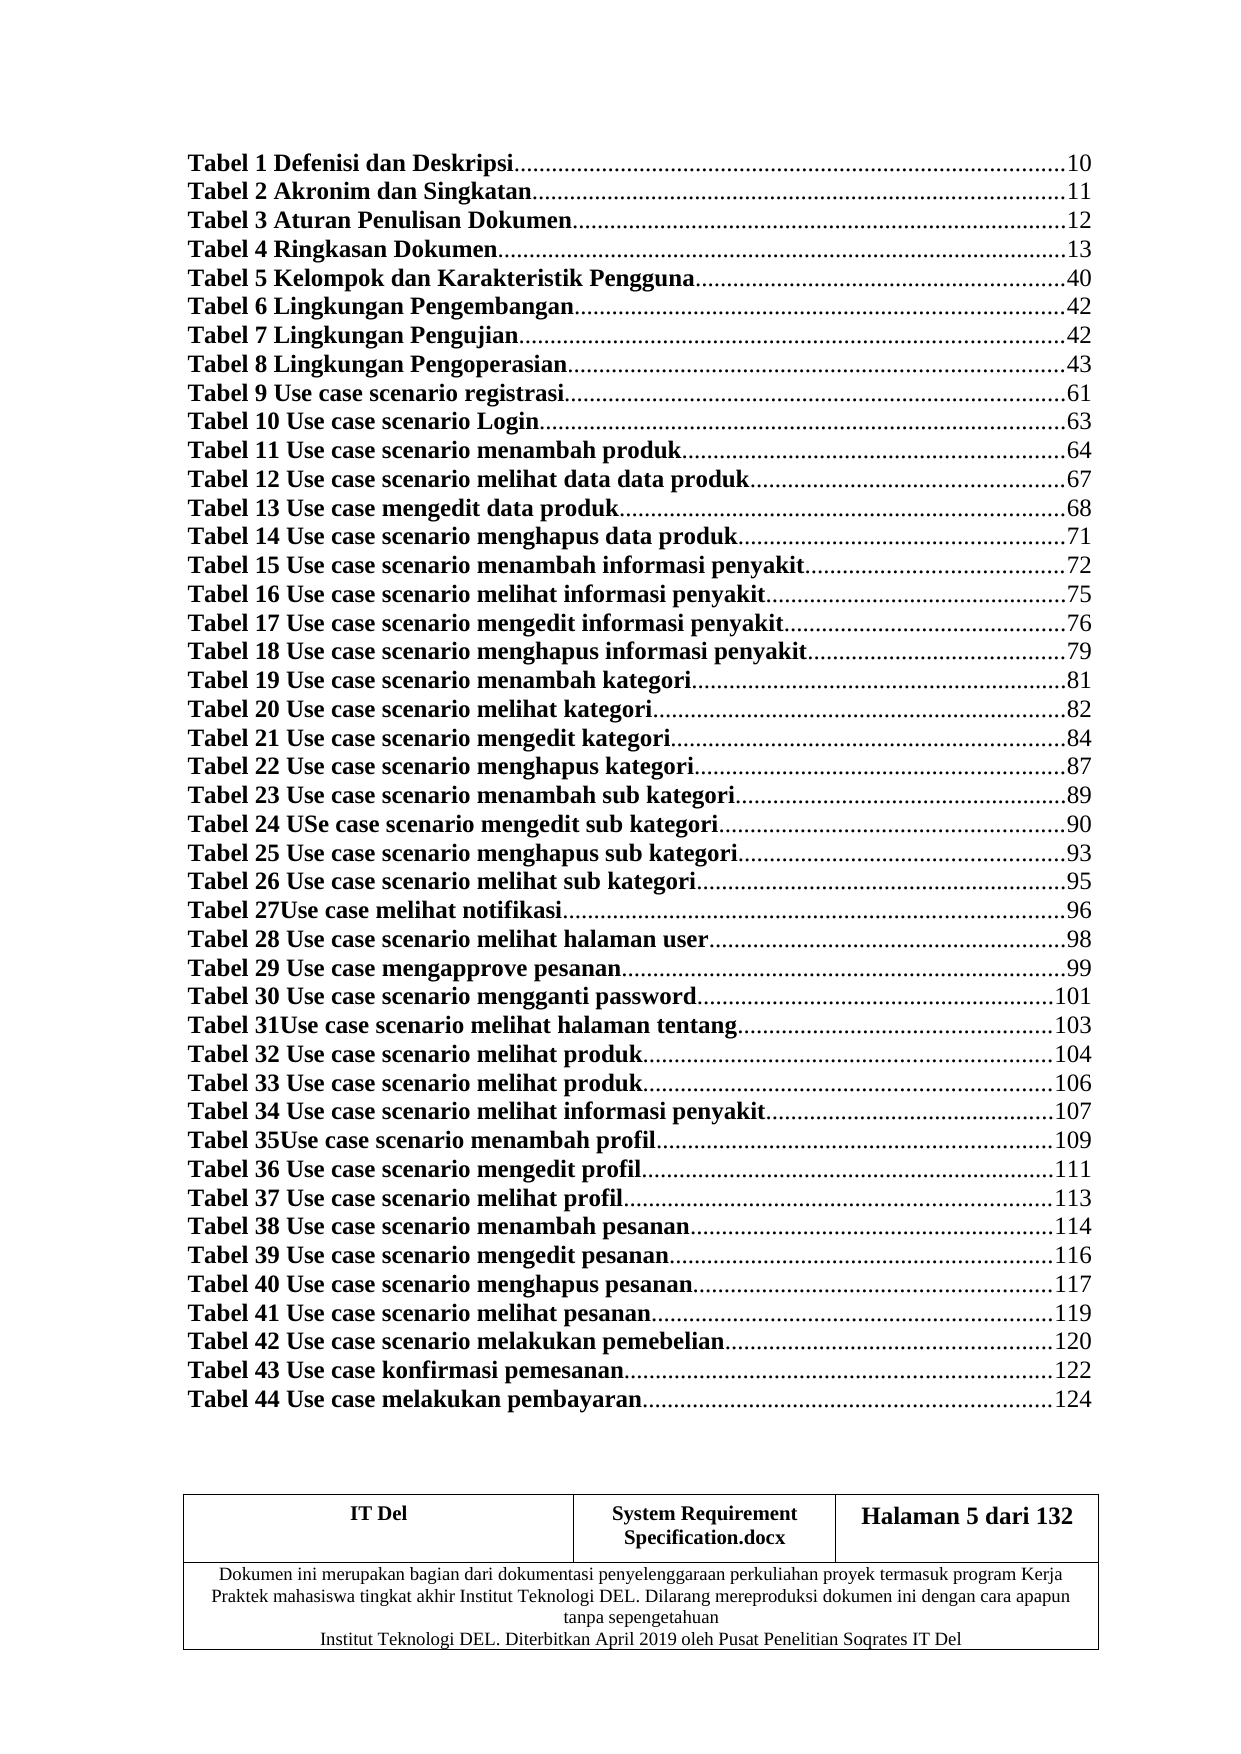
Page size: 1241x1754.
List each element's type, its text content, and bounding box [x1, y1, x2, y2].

text Tabel 38 Use case scenario menambah pesanan 114 [187, 1211, 1092, 1240]
text Tabel 13 Use case mengedit data produk 68 [187, 493, 1092, 521]
text Tabel 6 Lingkungan Pengembangan 42 [187, 291, 1092, 320]
text Tabel 32 Use case scenario melihat produk 104 [187, 1039, 1092, 1068]
text Tabel 34 Use case scenario melihat informasi penyakit 107 [187, 1096, 1092, 1125]
text Tabel 27Use case melihat notifikasi 96 [187, 895, 1092, 924]
text Tabel 15 Use case scenario menambah informasi penyakit 72 [187, 550, 1092, 579]
text Tabel 44 Use case melakukan pembayaran 124 [187, 1384, 1092, 1413]
text Tabel 42 Use case scenario melakukan pemebelian 120 [187, 1326, 1092, 1355]
text Tabel 28 Use case scenario melihat halaman user 98 [187, 924, 1092, 953]
text Tabel 16 Use case scenario melihat informasi penyakit 75 [187, 579, 1092, 608]
text Tabel 35Use case scenario menambah profil 109 [187, 1125, 1092, 1154]
text Tabel 41 Use case scenario melihat pesanan 119 [187, 1298, 1092, 1326]
text Tabel 3 Aturan Penulisan Dokumen 12 [187, 205, 1092, 234]
text Tabel 19 Use case scenario menambah kategori 81 [187, 665, 1092, 694]
text Tabel 4 Ringkasan Dokumen 13 [187, 234, 1092, 263]
text Tabel 21 Use case scenario mengedit kategori 84 [187, 723, 1092, 751]
text Tabel 5 Kelompok dan Karakteristik Pengguna 40 [187, 263, 1092, 291]
text Tabel 8 Lingkungan Pengoperasian 43 [187, 349, 1092, 378]
text Tabel 23 Use case scenario menambah sub kategori 89 [187, 780, 1092, 809]
text Tabel 40 Use case scenario menghapus pesanan 117 [187, 1269, 1092, 1298]
text Tabel 30 Use case scenario mengganti password 101 [187, 981, 1092, 1010]
text Tabel 29 Use case mengapprove pesanan 99 [187, 953, 1092, 981]
text Tabel 1 Defenisi dan Deskripsi 10 [187, 148, 1092, 176]
text Tabel 43 Use case konfirmasi pemesanan 122 [187, 1355, 1092, 1384]
text Tabel 31Use case scenario melihat halaman tentang 103 [187, 1010, 1092, 1039]
text Tabel 22 Use case scenario menghapus kategori 87 [187, 751, 1092, 780]
text Tabel 2 Akronim dan Singkatan 11 [187, 176, 1092, 205]
text Tabel 20 Use case scenario melihat kategori 82 [187, 694, 1092, 723]
text Tabel 17 Use case scenario mengedit informasi penyakit 76 [187, 608, 1092, 636]
text Tabel 11 Use case scenario menambah produk 64 [187, 435, 1092, 464]
text Tabel 7 Lingkungan Pengujian 42 [187, 320, 1092, 349]
text Tabel 26 Use case scenario melihat sub kategori 95 [187, 866, 1092, 895]
text Tabel 18 Use case scenario menghapus informasi penyakit 79 [187, 636, 1092, 665]
text Tabel 10 Use case scenario Login 63 [187, 406, 1092, 435]
text Tabel 33 Use case scenario melihat produk 106 [187, 1068, 1092, 1096]
text Tabel 12 Use case scenario melihat data data produk 67 [187, 464, 1092, 493]
text Tabel 9 Use case scenario registrasi 61 [187, 378, 1092, 406]
text Tabel 24 USe case scenario mengedit sub kategori 90 [187, 809, 1092, 838]
text Tabel 25 Use case scenario menghapus sub kategori 93 [187, 838, 1092, 866]
text Tabel 39 Use case scenario mengedit pesanan 116 [187, 1240, 1092, 1269]
text Tabel 36 Use case scenario mengedit profil 111 [187, 1154, 1092, 1183]
text Tabel 14 Use case scenario menghapus data produk 71 [187, 521, 1092, 550]
text Tabel 37 Use case scenario melihat profil 113 [187, 1183, 1092, 1211]
